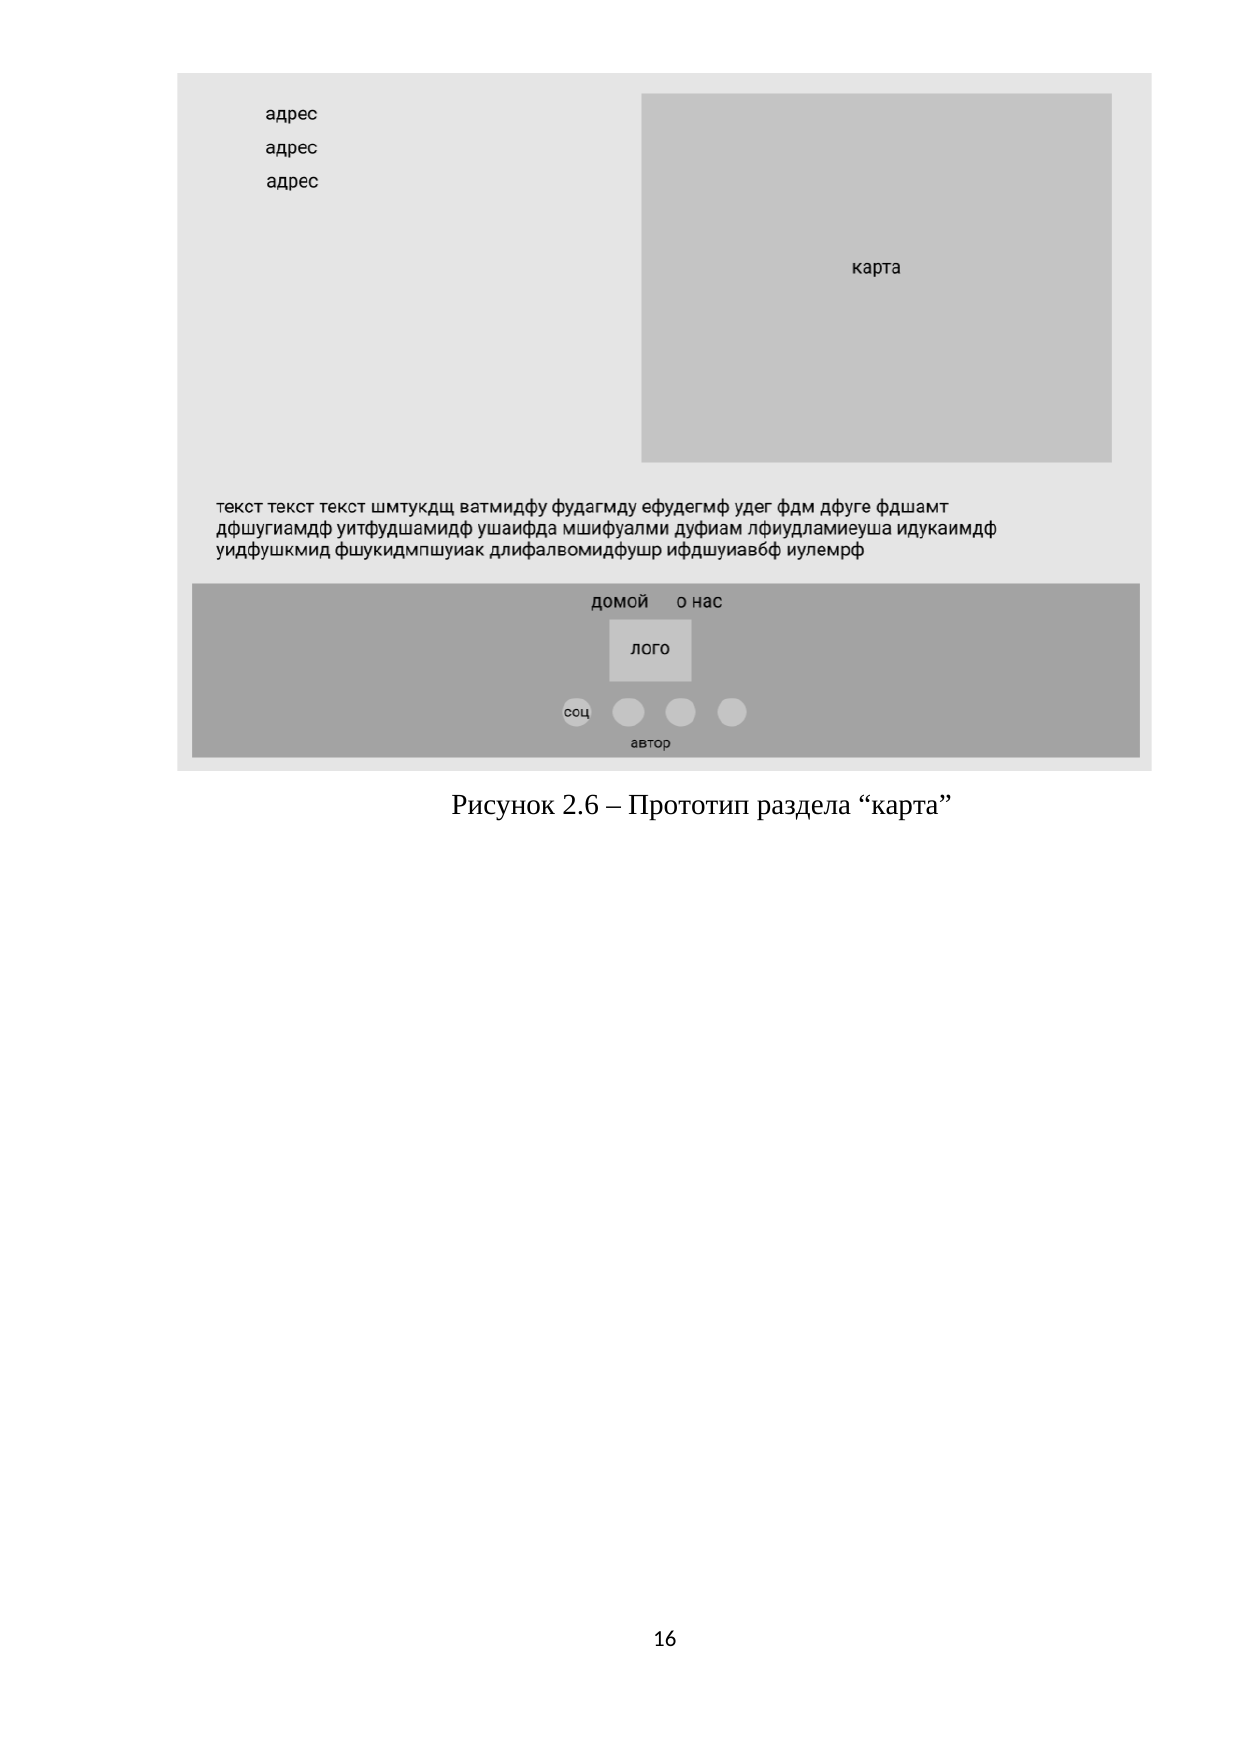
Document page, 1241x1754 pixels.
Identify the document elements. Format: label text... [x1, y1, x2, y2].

picture [177, 73, 1152, 771]
text Рисунок 2.6 – Прототип раздела “карта” [177, 787, 1152, 821]
